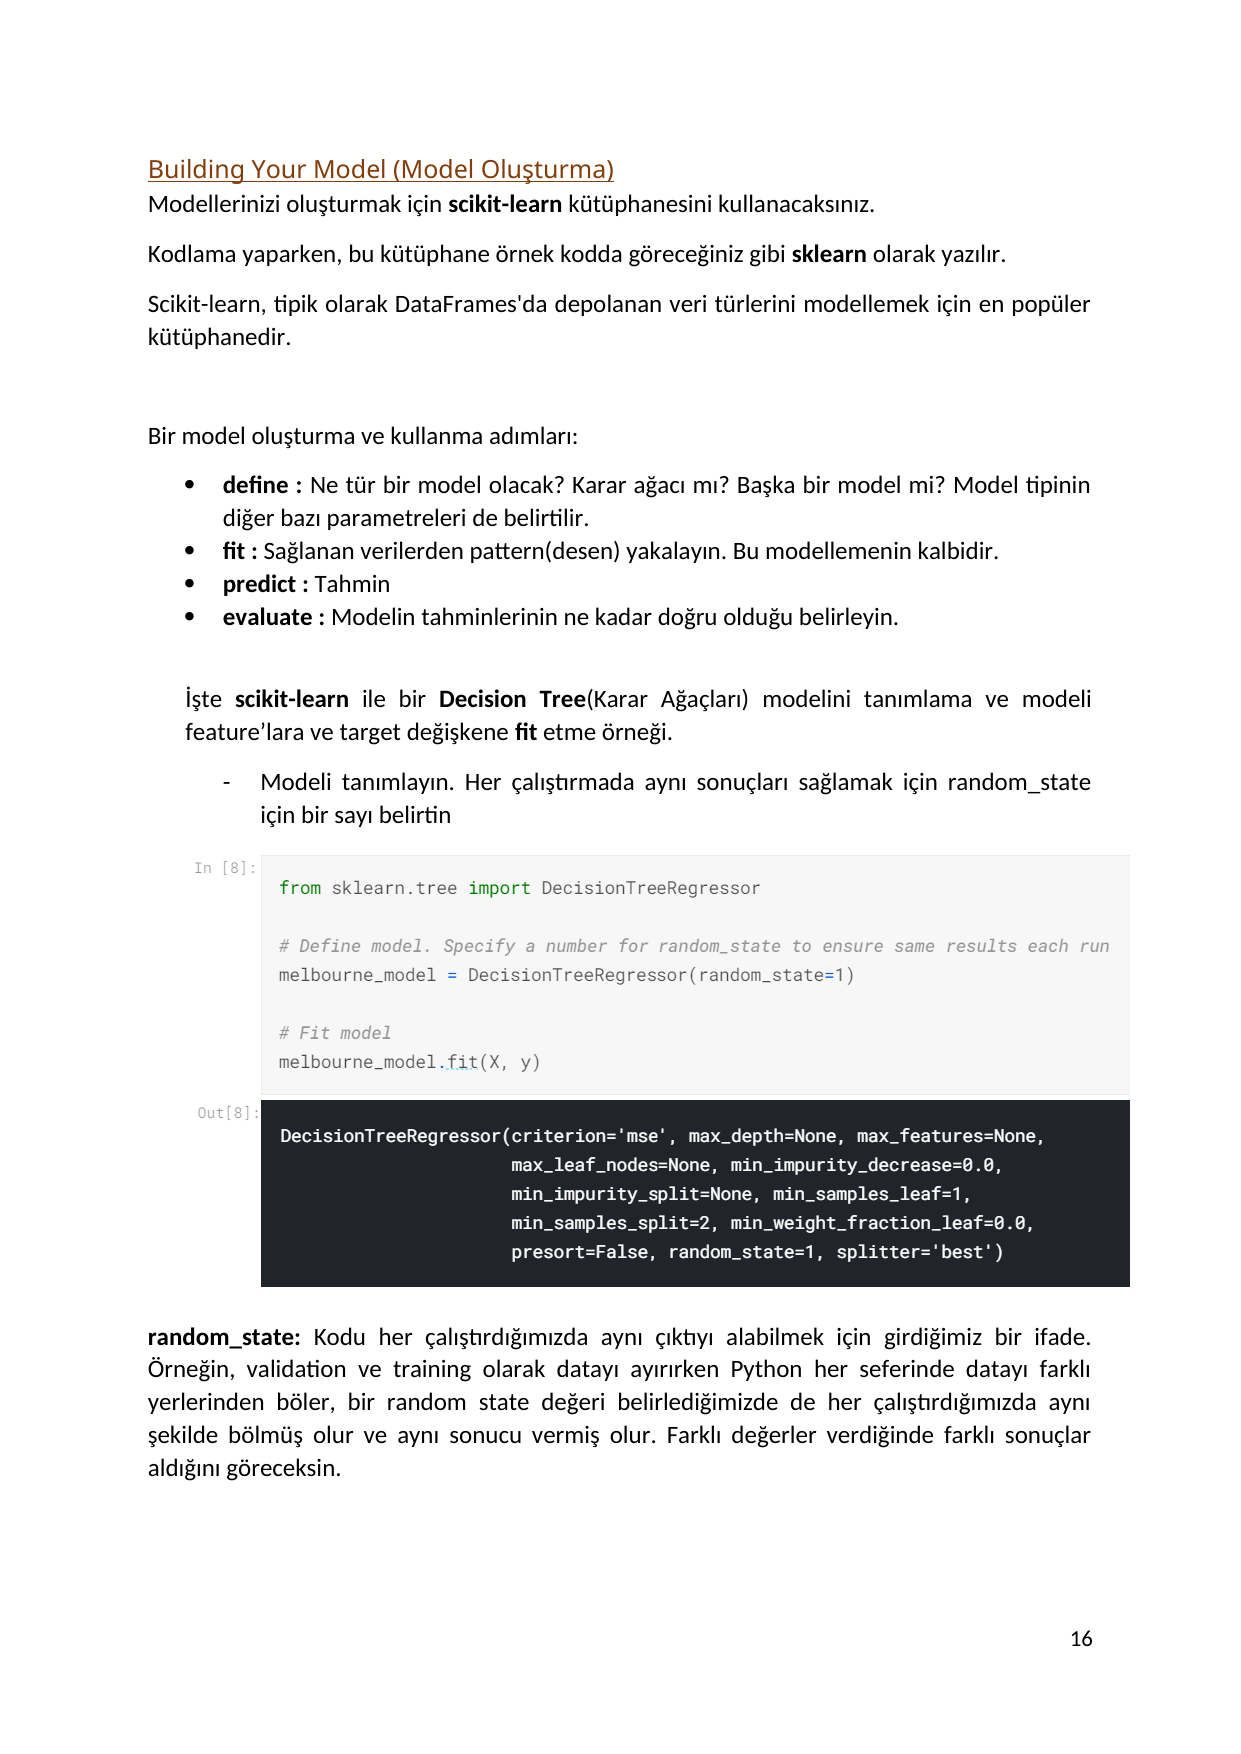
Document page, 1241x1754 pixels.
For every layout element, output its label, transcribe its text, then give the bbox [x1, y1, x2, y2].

text Modellerinizi oluşturmak için scikit-learn kütüphanesini kullanacaksınız. [148, 188, 1093, 219]
list predict : Tahmin [185, 568, 1093, 599]
list define : Ne tür bir model olacak? Karar ağacı mı? Başka bir model mi? Model tipinin diğer bazı parametreleri de belirtilir. [185, 469, 1093, 533]
list evaluate : Modelin tahminlerinin ne kadar doğru olduğu belirleyin. [185, 601, 1093, 632]
list Modeli tanımlayın. Her çalıştırmada aynı sonuçları sağlamak için random_state için bir sayı belirtin [223, 766, 1093, 829]
text Kodlama yaparken, bu kütüphane örnek kodda göreceğiniz gibi sklearn olarak yazılır. [148, 238, 1093, 269]
text Bir model oluşturma ve kullanma adımları: [148, 420, 1093, 450]
text Building Your Model (Model Oluşturma) [148, 152, 1093, 186]
text Scikit-learn, tipik olarak DataFrames'da depolanan veri türlerini modellemek için en popüler kütüphanedir. [148, 288, 1093, 351]
text İşte scikit-learn ile bir Decision Tree(Karar Ağaçları) modelini tanımlama ve modeli feature’lara ve target değişkene fit etme örneği. [185, 683, 1093, 747]
list fit : Sağlanan verilerden pattern(desen) yakalayın. Bu modellemenin kalbidir. [185, 535, 1093, 566]
picture [185, 831, 1130, 1302]
text random_state: Kodu her çalıştırdığımızda aynı çıktıyı alabilmek için girdiğimiz bir ifade. Örneğin, validation ve training olarak datayı ayırırken Python her seferinde datayı farklı yerlerinden böler, bir random state değeri belirlediğimizde de her çalıştırdığımızda aynı şekilde bölmüş olur ve aynı sonucu vermiş olur. Farklı değerler verdiğinde farklı sonuçlar aldığını göreceksin. [148, 1321, 1093, 1483]
